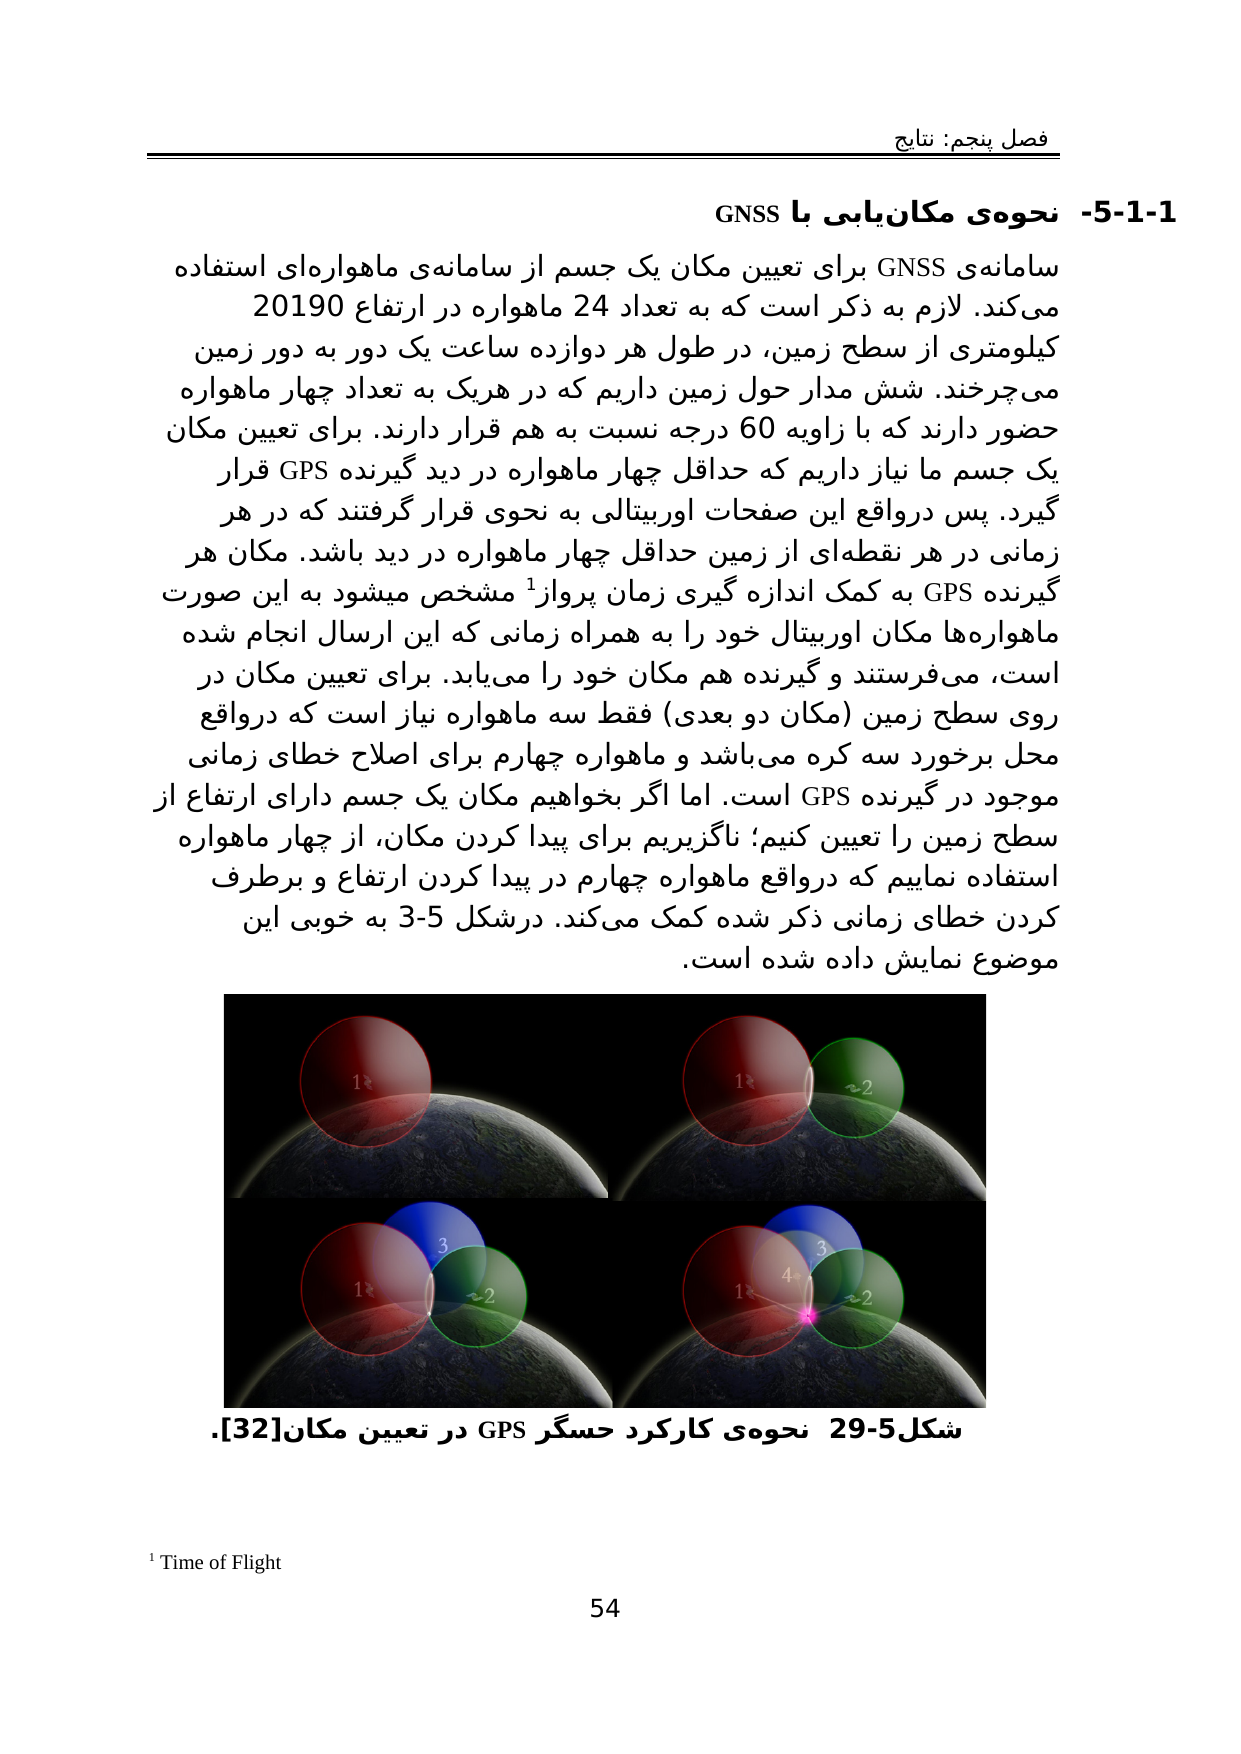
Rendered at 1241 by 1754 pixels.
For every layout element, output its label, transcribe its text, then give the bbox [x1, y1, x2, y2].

picture [223, 994, 987, 1408]
subtitle نحوه‌ی مکان‌یابی با GNSS [150, 196, 1060, 229]
text سامانه‌ی GNSS برای تعیین مکان یک جسم از سامانه‌ی ماهواره‌ای استفاده می‌کند. لازم به ذکر است که به تعداد 24 ماهواره در ارتفاع 20190 کیلومتری از سطح زمین، در طول هر دوازده ساعت یک دور به دور زمین می‌چرخند. شش مدار حول زمین داریم که در هریک به تعداد چهار ماهواره حضور دارند که با زاویه 60 درجه نسبت به هم قرار دارند. برای تعیین مکان یک جسم ما نیاز داریم که حداقل چهار ماهواره در دید گیرنده GPS قرار گیرد. پس درواقع این صفحات اوربیتالی به نحوی قرار گرفتند که در هر زمانی در هر نقطه‌ای از زمین حداقل چهار ماهواره در دید باشد. مکان هر گیرنده GPS به کمک اندازه گیری زمان پرواز مشخص میشود به این صورت ماهواره‌ها مکان اوربیتال خود را به همراه زمانی که این ارسال انجام شده است، می‌فرستند و گیرنده هم مکان خود را می‌یابد. برای تعیین مکان در روی سطح زمین (مکان دو بعدی) فقط سه ماهواره نیاز است که درواقع محل برخورد سه کره می‌باشد و ماهواره چهارم برای اصلاح خطای زمانی موجود در گیرنده GPS است. اما اگر بخواهیم مکان یک جسم دارای ارتفاع از سطح زمین را تعیین کنیم؛ ناگزیریم برای پیدا کردن مکان، از چهار ماهواره استفاده نماییم که درواقع ماهواره چهارم در پیدا کردن ارتفاع و برطرف کردن خطای زمانی ذکر شده کمک می‌کند. درشکل 5-3 به خوبی این موضوع نمایش داده شده است. [150, 249, 1060, 975]
